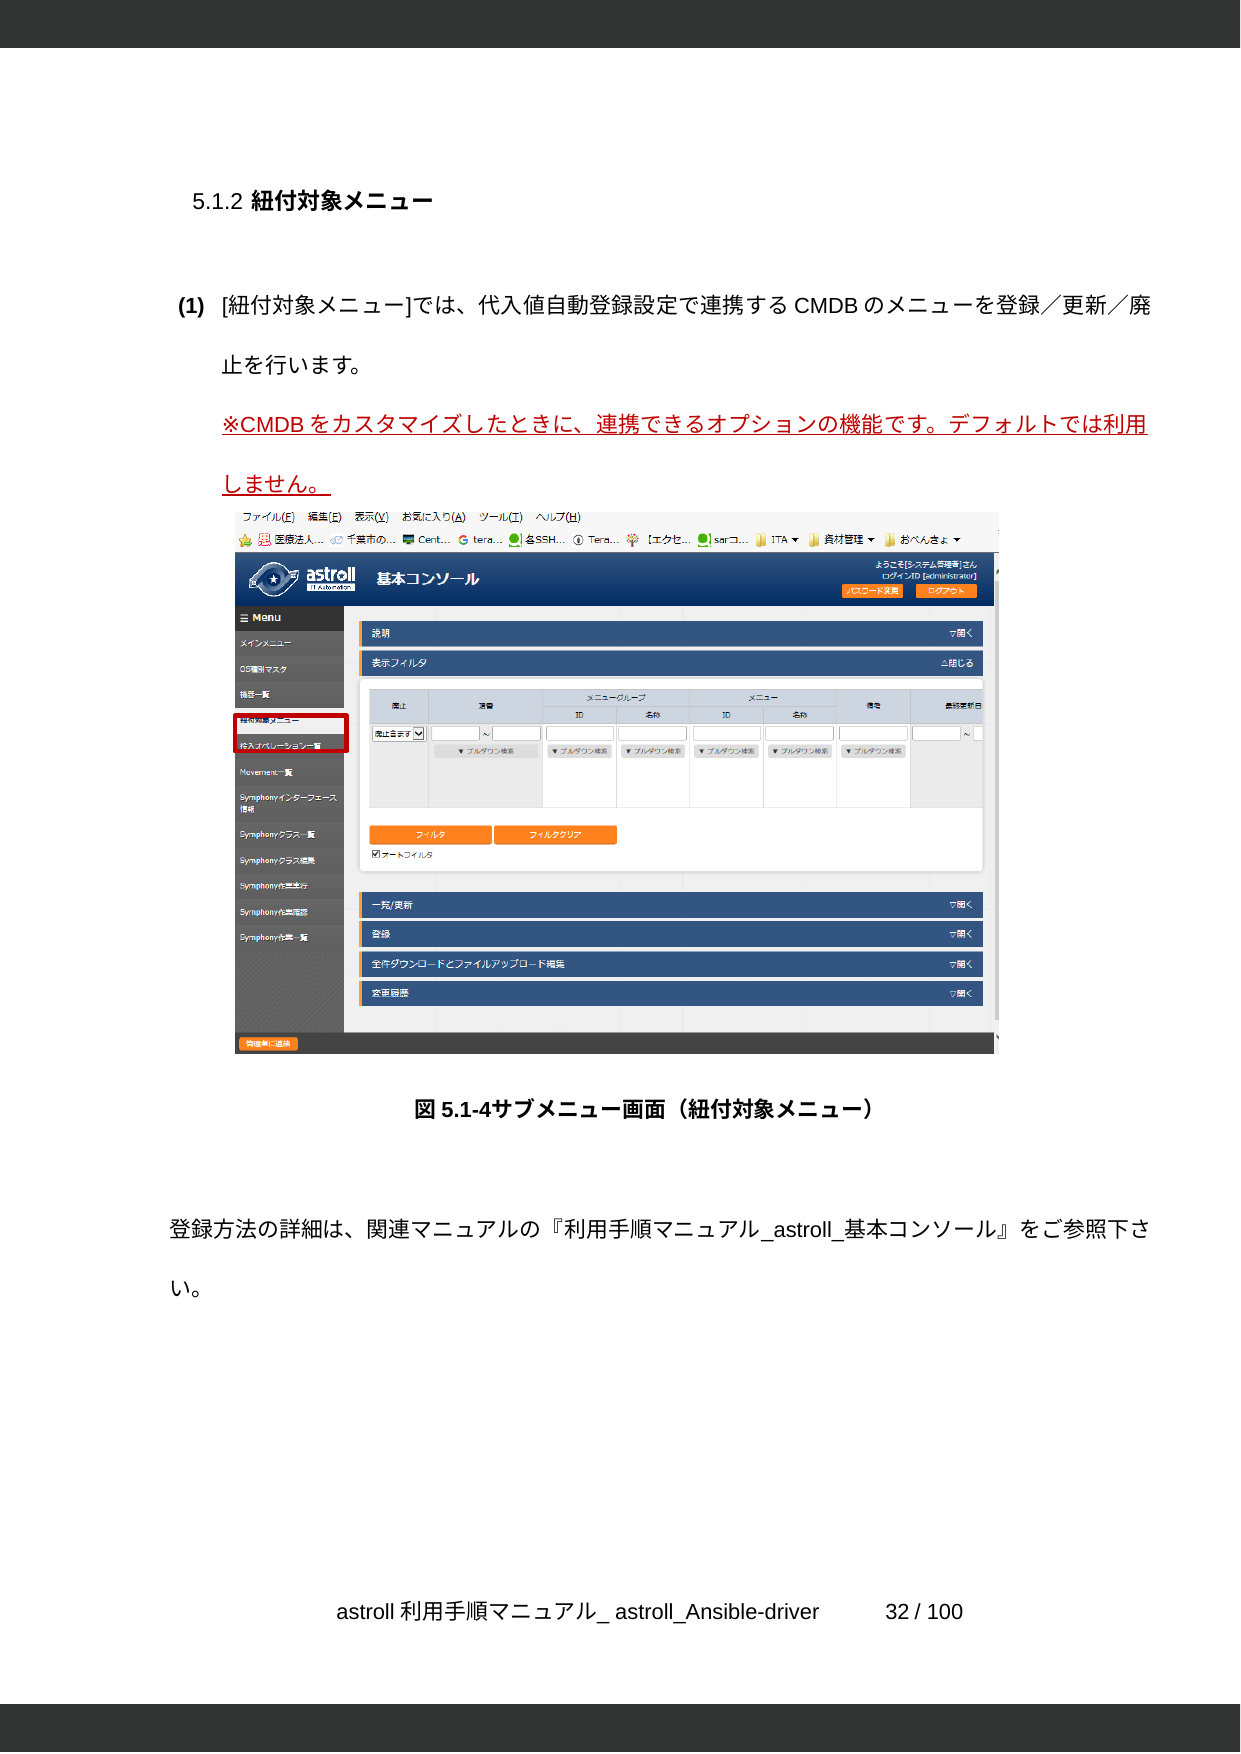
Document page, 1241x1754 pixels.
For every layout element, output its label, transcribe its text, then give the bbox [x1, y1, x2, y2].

text 図 5.1-4サブメニュー画面（紐付対象メニュー） [148, 1078, 1152, 1138]
picture [235, 512, 999, 1054]
picture [237, 718, 344, 749]
list [紐付対象メニュー]では、代入値自動登録設定で連携するCMDBのメニューを登録／更新／廃止を行います。 ※CMDBをカスタマイズしたときに、連携できるオプションの機能です。デフォルトでは利用しません。 [178, 274, 1152, 512]
picture [0, 0, 1241, 48]
text 登録方法の詳細は、関連マニュアルの『利用手順マニュアル_astroll_基本コンソール』をご参照下さい。 [169, 1198, 1152, 1317]
picture [0, 1704, 1241, 1752]
subtitle 紐付対象メニュー [192, 170, 1152, 229]
